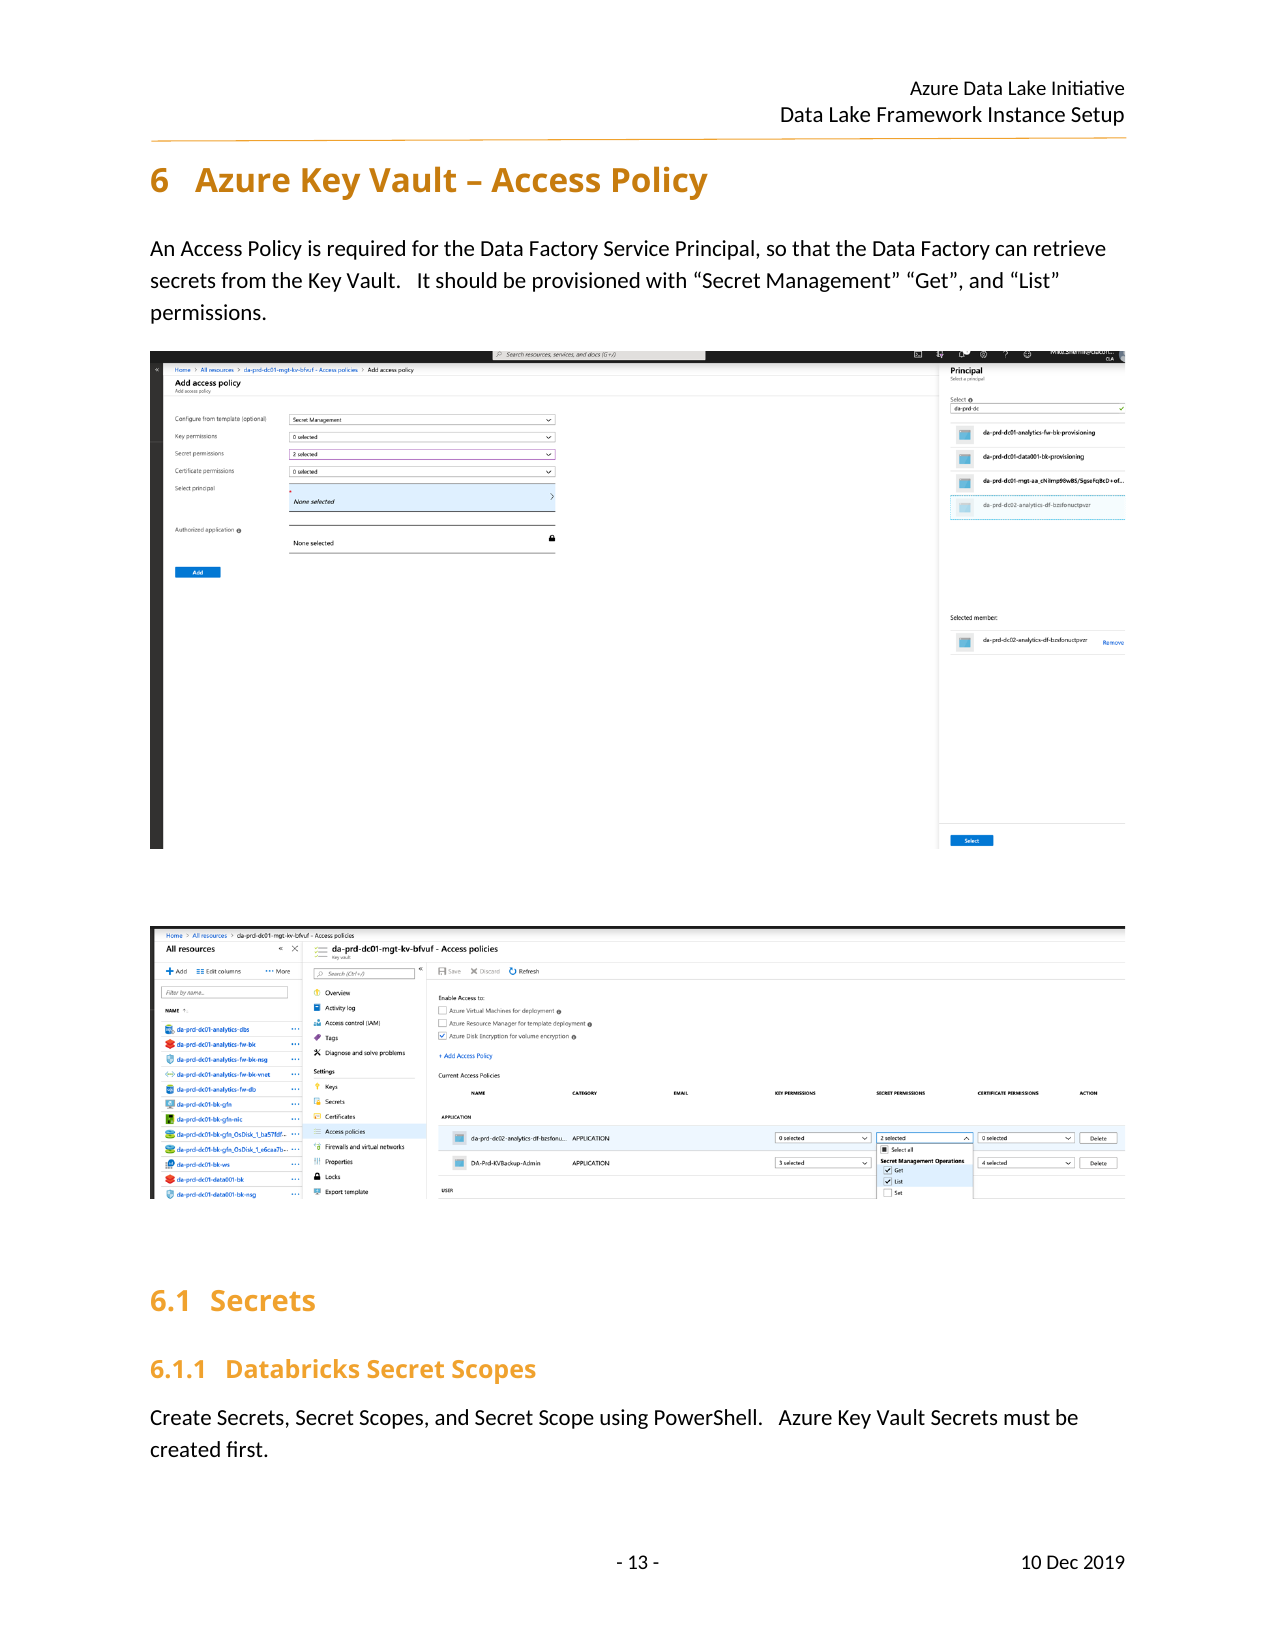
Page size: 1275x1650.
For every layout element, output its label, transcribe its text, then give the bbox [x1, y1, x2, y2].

text An Access Policy is required for the Data Factory Service Principal, so that the Data Factory can retrieve secrets from the Key Vault. It should be provisioned with “Secret Management” “Get”, and “List” permissions. [150, 234, 1125, 326]
picture [150, 351, 1125, 849]
picture [150, 926, 1125, 1199]
subtitle Azure Key Vault – Access Policy [150, 156, 1125, 202]
subtitle Databricks Secret Scopes [150, 1351, 1125, 1385]
subtitle Secrets [150, 1281, 1125, 1320]
text Create Secrets, Secret Scopes, and Secret Scope using PowerShell. Azure Key Vault Secrets must be created first. [150, 1403, 1125, 1463]
